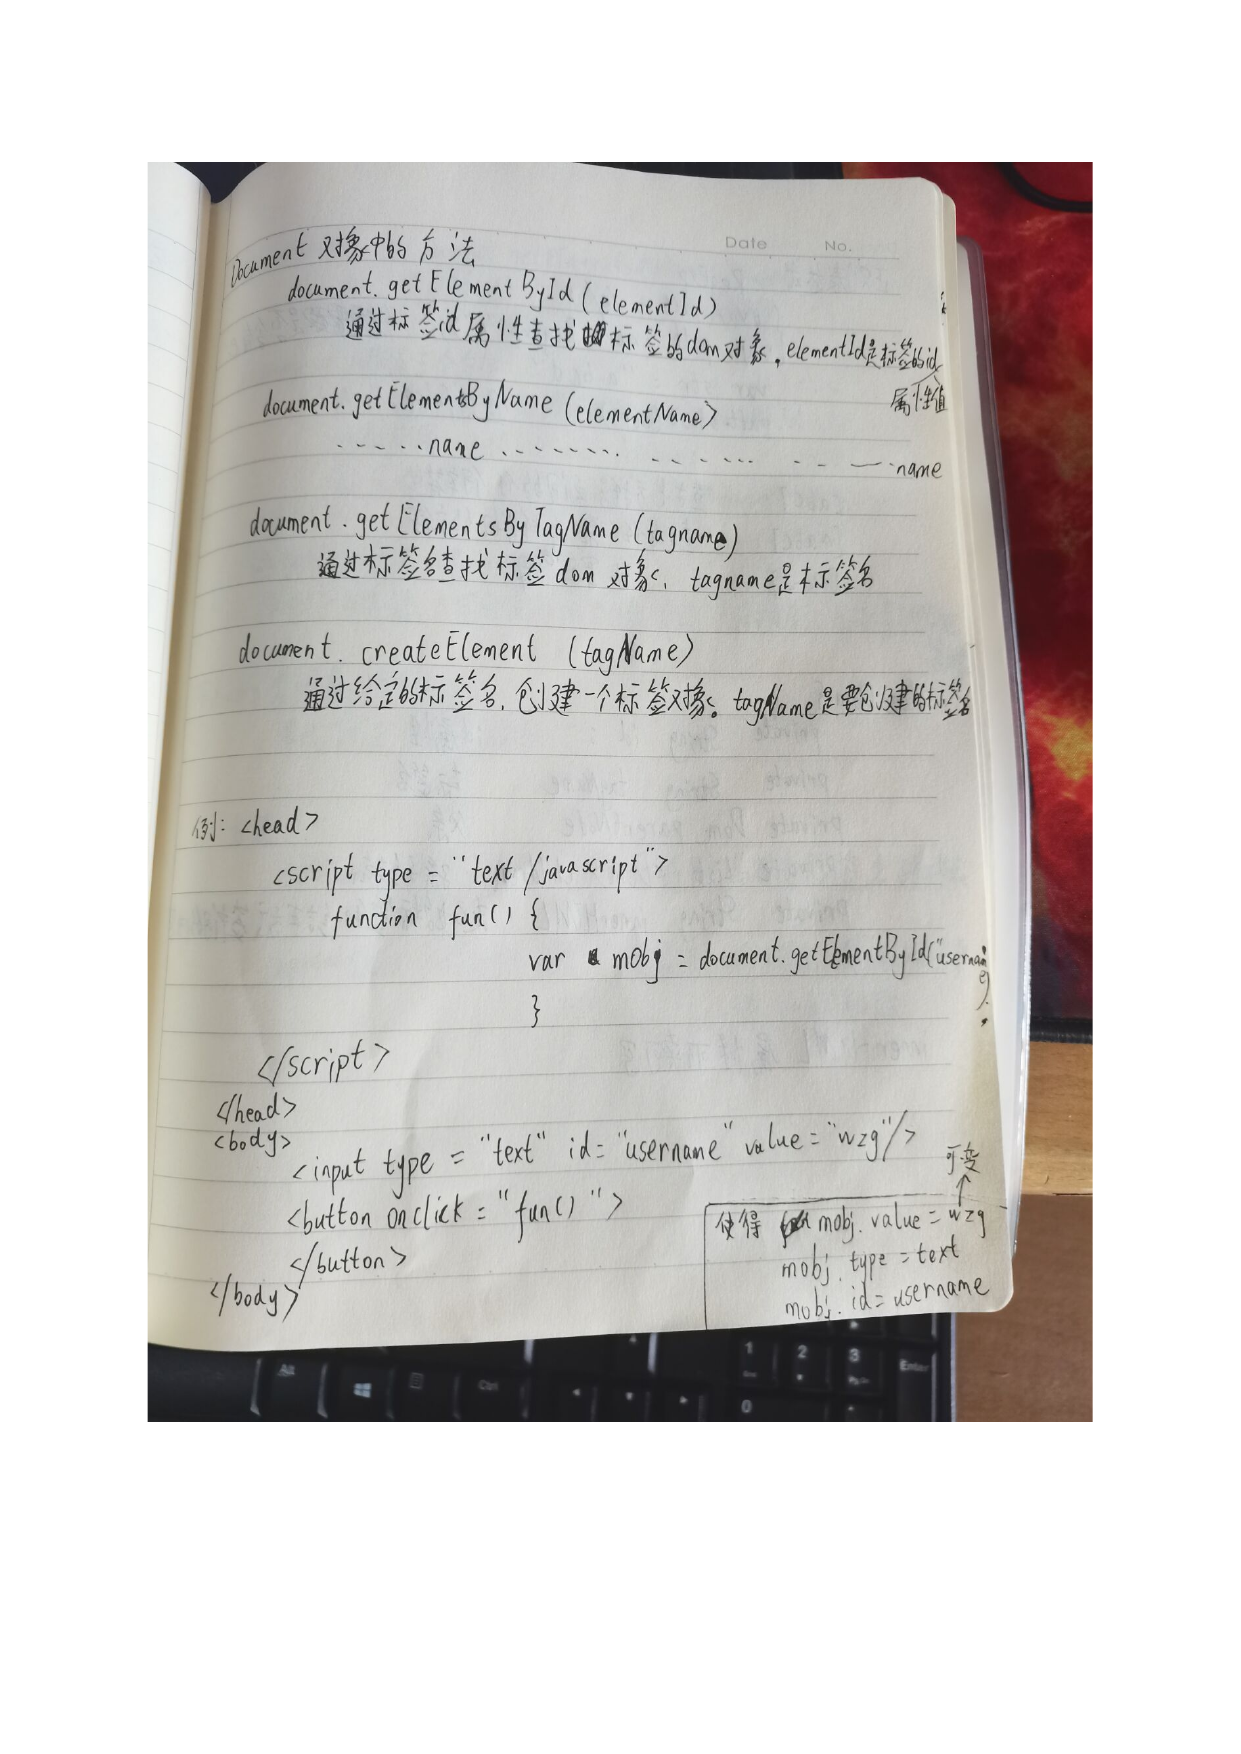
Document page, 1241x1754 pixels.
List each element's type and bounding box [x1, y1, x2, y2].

picture [147, 162, 1093, 1422]
